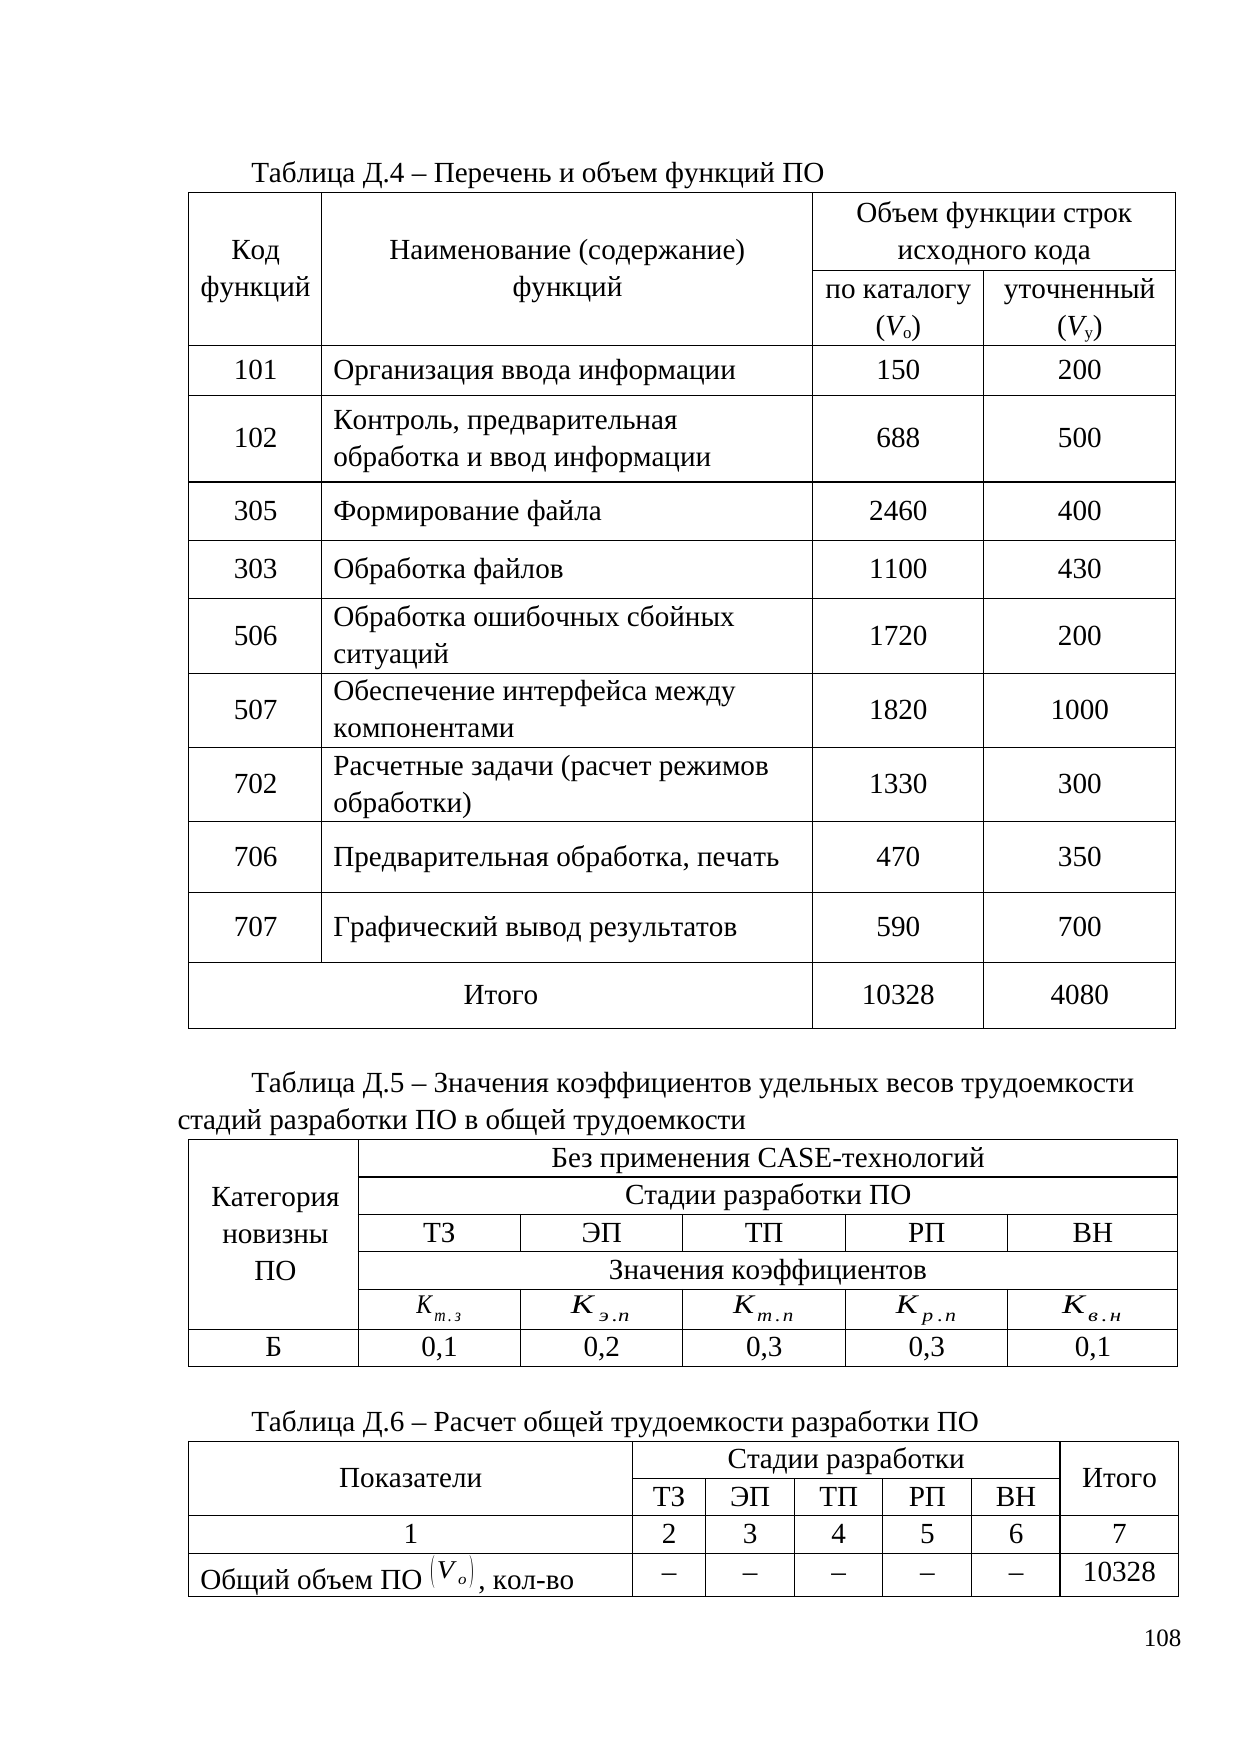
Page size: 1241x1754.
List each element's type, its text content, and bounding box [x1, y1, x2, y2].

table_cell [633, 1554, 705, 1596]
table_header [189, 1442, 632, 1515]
table_cell 430 [984, 541, 1175, 598]
table_cell уточненный (Vy) [984, 271, 1175, 345]
table_cell 305 [189, 483, 321, 540]
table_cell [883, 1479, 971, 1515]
table_cell 4080 [984, 963, 1175, 1027]
table_cell [683, 1290, 845, 1328]
table_cell ТП [683, 1215, 845, 1251]
table_cell Обработка файлов [322, 541, 812, 598]
table_cell 590 [813, 893, 983, 962]
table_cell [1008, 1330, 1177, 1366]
table_header Наименование (содержание) функций [322, 193, 812, 345]
table_cell 470 [813, 822, 983, 892]
table_cell 0,3 [846, 1330, 1007, 1366]
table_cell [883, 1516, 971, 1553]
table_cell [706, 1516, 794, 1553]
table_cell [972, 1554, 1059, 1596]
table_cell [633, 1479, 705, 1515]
table_cell ВН [1008, 1215, 1177, 1251]
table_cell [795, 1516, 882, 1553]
table_cell 507 [189, 674, 321, 747]
table_cell 1720 [813, 599, 983, 672]
table_cell [359, 1290, 520, 1328]
table_cell 400 [984, 483, 1175, 540]
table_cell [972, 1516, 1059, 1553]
table_cell Обеспечение интерфейса между компонентами [322, 674, 812, 747]
table_cell 200 [984, 599, 1175, 672]
table_cell 702 [189, 748, 321, 821]
table_cell Графический вывод результатов [322, 893, 812, 962]
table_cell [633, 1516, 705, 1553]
table_cell по каталогу (Vо) [813, 271, 983, 345]
table_cell 1330 [813, 748, 983, 821]
table_cell Значения коэффициентов [359, 1252, 1177, 1289]
table_cell РП [846, 1215, 1007, 1251]
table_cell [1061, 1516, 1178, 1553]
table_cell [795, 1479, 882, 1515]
table_cell 1820 [813, 674, 983, 747]
table_cell 707 [189, 893, 321, 962]
table_cell 0,1 [359, 1330, 520, 1366]
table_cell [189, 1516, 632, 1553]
table_cell 700 [984, 893, 1175, 962]
table_cell 500 [984, 396, 1175, 481]
text Таблица Д.6 – Расчет общей трудоемкости разработки ПО [177, 1404, 1181, 1437]
table_cell 706 [189, 822, 321, 892]
table_cell [846, 1290, 1007, 1328]
table_cell ТЗ [359, 1215, 520, 1251]
table_cell Обработка ошибочных сбойных ситуаций [322, 599, 812, 672]
table_cell Формирование файла [322, 483, 812, 540]
table_cell 0,2 [521, 1330, 682, 1366]
table_header Без применения CASE-технологий [359, 1140, 1177, 1176]
table_cell 350 [984, 822, 1175, 892]
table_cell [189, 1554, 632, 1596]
table_cell 102 [189, 396, 321, 481]
text Таблица Д.4 – Перечень и объем функций ПО [177, 155, 1181, 188]
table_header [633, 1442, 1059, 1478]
table_cell 150 [813, 346, 983, 395]
table_cell ЭП [521, 1215, 682, 1251]
table_cell Б [189, 1330, 358, 1366]
table_cell [1008, 1290, 1177, 1328]
table_cell 0,3 [683, 1330, 845, 1366]
table_cell 200 [984, 346, 1175, 395]
table_header Код функций [189, 193, 321, 345]
table_cell Стадии разработки ПО [359, 1178, 1177, 1214]
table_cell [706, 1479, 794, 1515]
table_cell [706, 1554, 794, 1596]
table_cell 506 [189, 599, 321, 672]
table_cell [521, 1290, 682, 1328]
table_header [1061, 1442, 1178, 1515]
table_header Категория новизны ПО [189, 1140, 358, 1328]
table_cell 1100 [813, 541, 983, 598]
table_cell 10328 [813, 963, 983, 1027]
table_cell Контроль, предварительная обработка и ввод информации [322, 396, 812, 481]
table_cell 303 [189, 541, 321, 598]
table_cell 1000 [984, 674, 1175, 747]
table_cell 101 [189, 346, 321, 395]
table_cell Организация ввода информации [322, 346, 812, 395]
table_cell 688 [813, 396, 983, 481]
table_cell 2460 [813, 483, 983, 540]
table_cell Предварительная обработка, печать [322, 822, 812, 892]
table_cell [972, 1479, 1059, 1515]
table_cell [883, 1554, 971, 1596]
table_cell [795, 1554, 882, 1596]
table_cell 300 [984, 748, 1175, 821]
table_cell Расчетные задачи (расчет режимов обработки) [322, 748, 812, 821]
table_cell Итого [189, 963, 812, 1027]
text Таблица Д.5 – Значения коэффициентов удельных весов трудоемкости стадий разработки ПО в общей трудоемкости [177, 1065, 1181, 1136]
table_header Объем функции строк исходного кода [813, 193, 1175, 270]
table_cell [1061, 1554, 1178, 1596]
